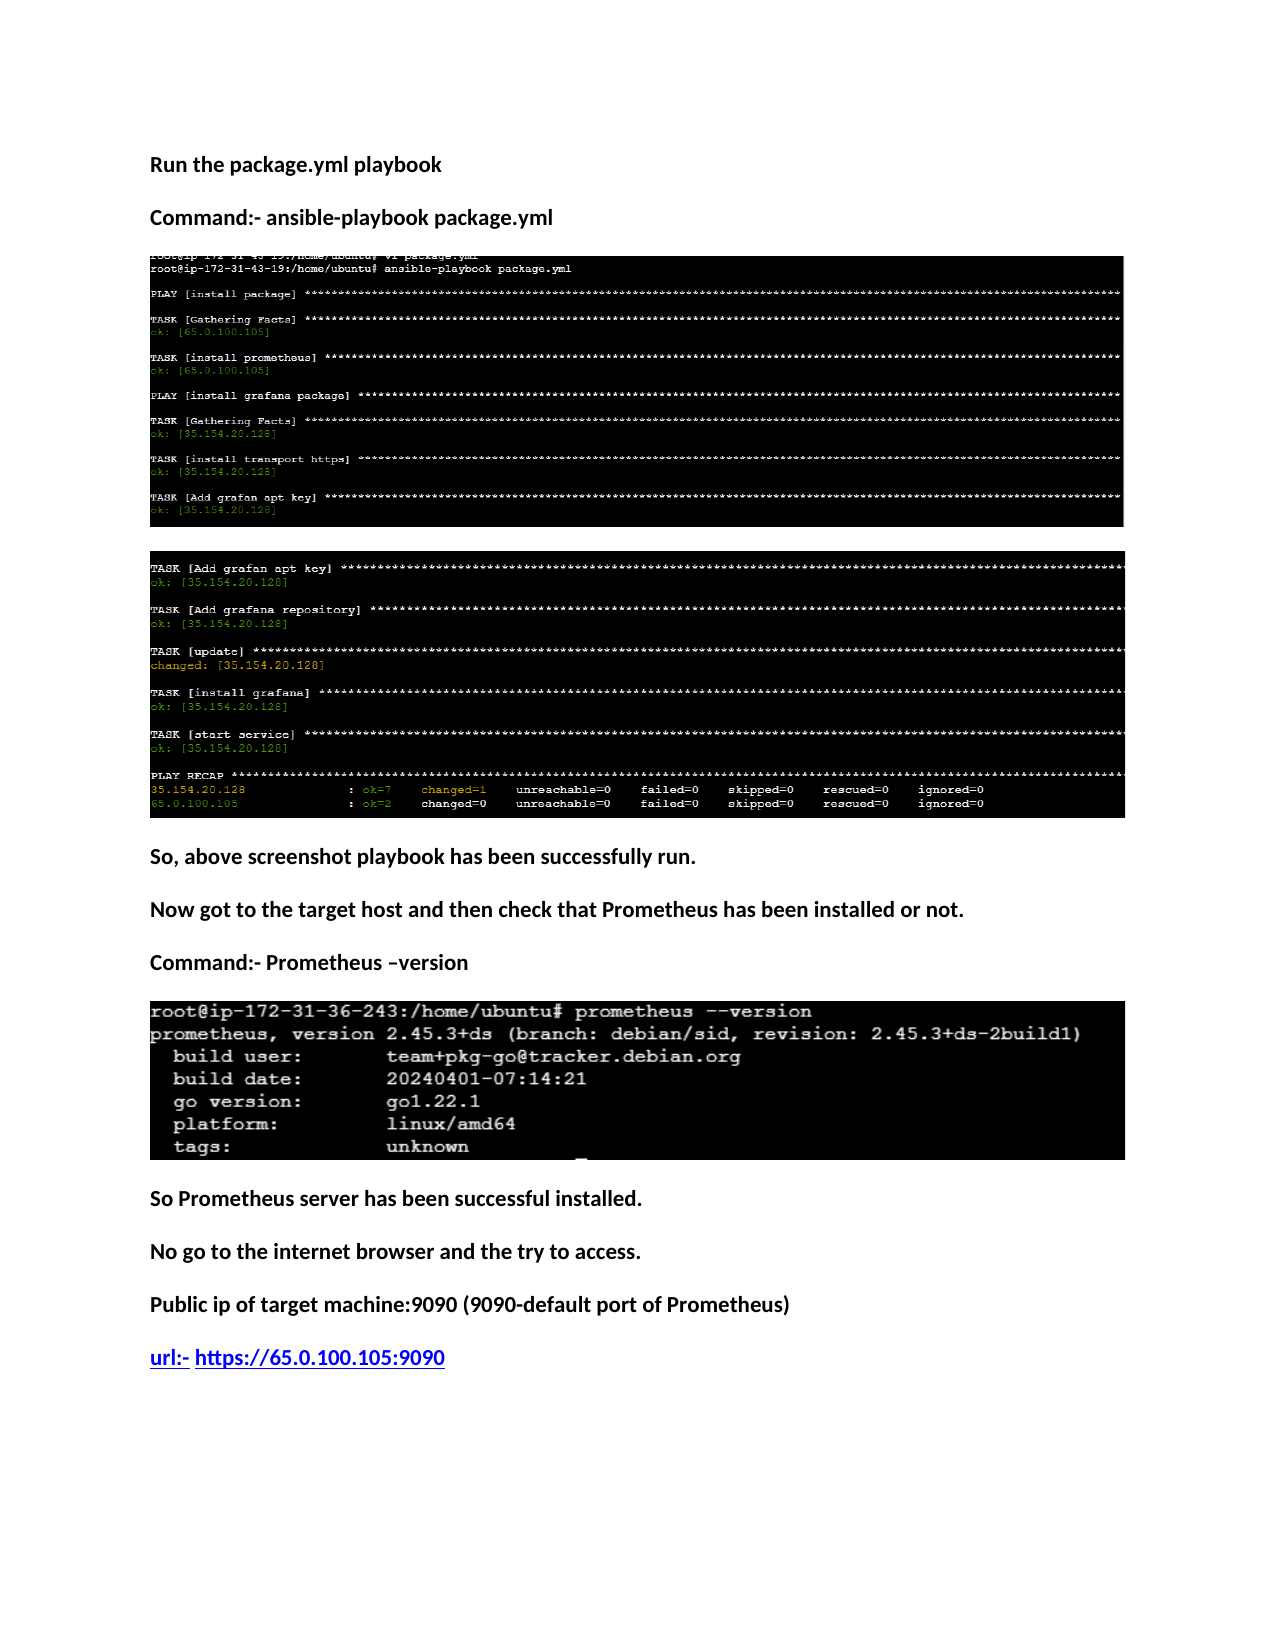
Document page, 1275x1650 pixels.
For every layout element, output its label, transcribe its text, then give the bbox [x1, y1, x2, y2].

picture [150, 551, 1125, 818]
text Public ip of target machine:9090 (9090-default port of Prometheus) [150, 1290, 1125, 1318]
text Command:- Prometheus –version [150, 948, 1125, 976]
text So Prometheus server has been successful installed. [150, 1184, 1125, 1212]
text Now got to the target host and then check that Prometheus has been installed or not. [150, 895, 1125, 923]
text url:- https://65.0.100.105:9090 [150, 1343, 1125, 1371]
picture [150, 1001, 1125, 1160]
text Command:- ansible-playbook package.yml [150, 203, 1125, 231]
picture [150, 256, 1125, 527]
text No go to the internet browser and the try to access. [150, 1237, 1125, 1265]
text Run the package.yml playbook [150, 150, 1125, 178]
text So, above screenshot playbook has been successfully run. [150, 842, 1125, 870]
